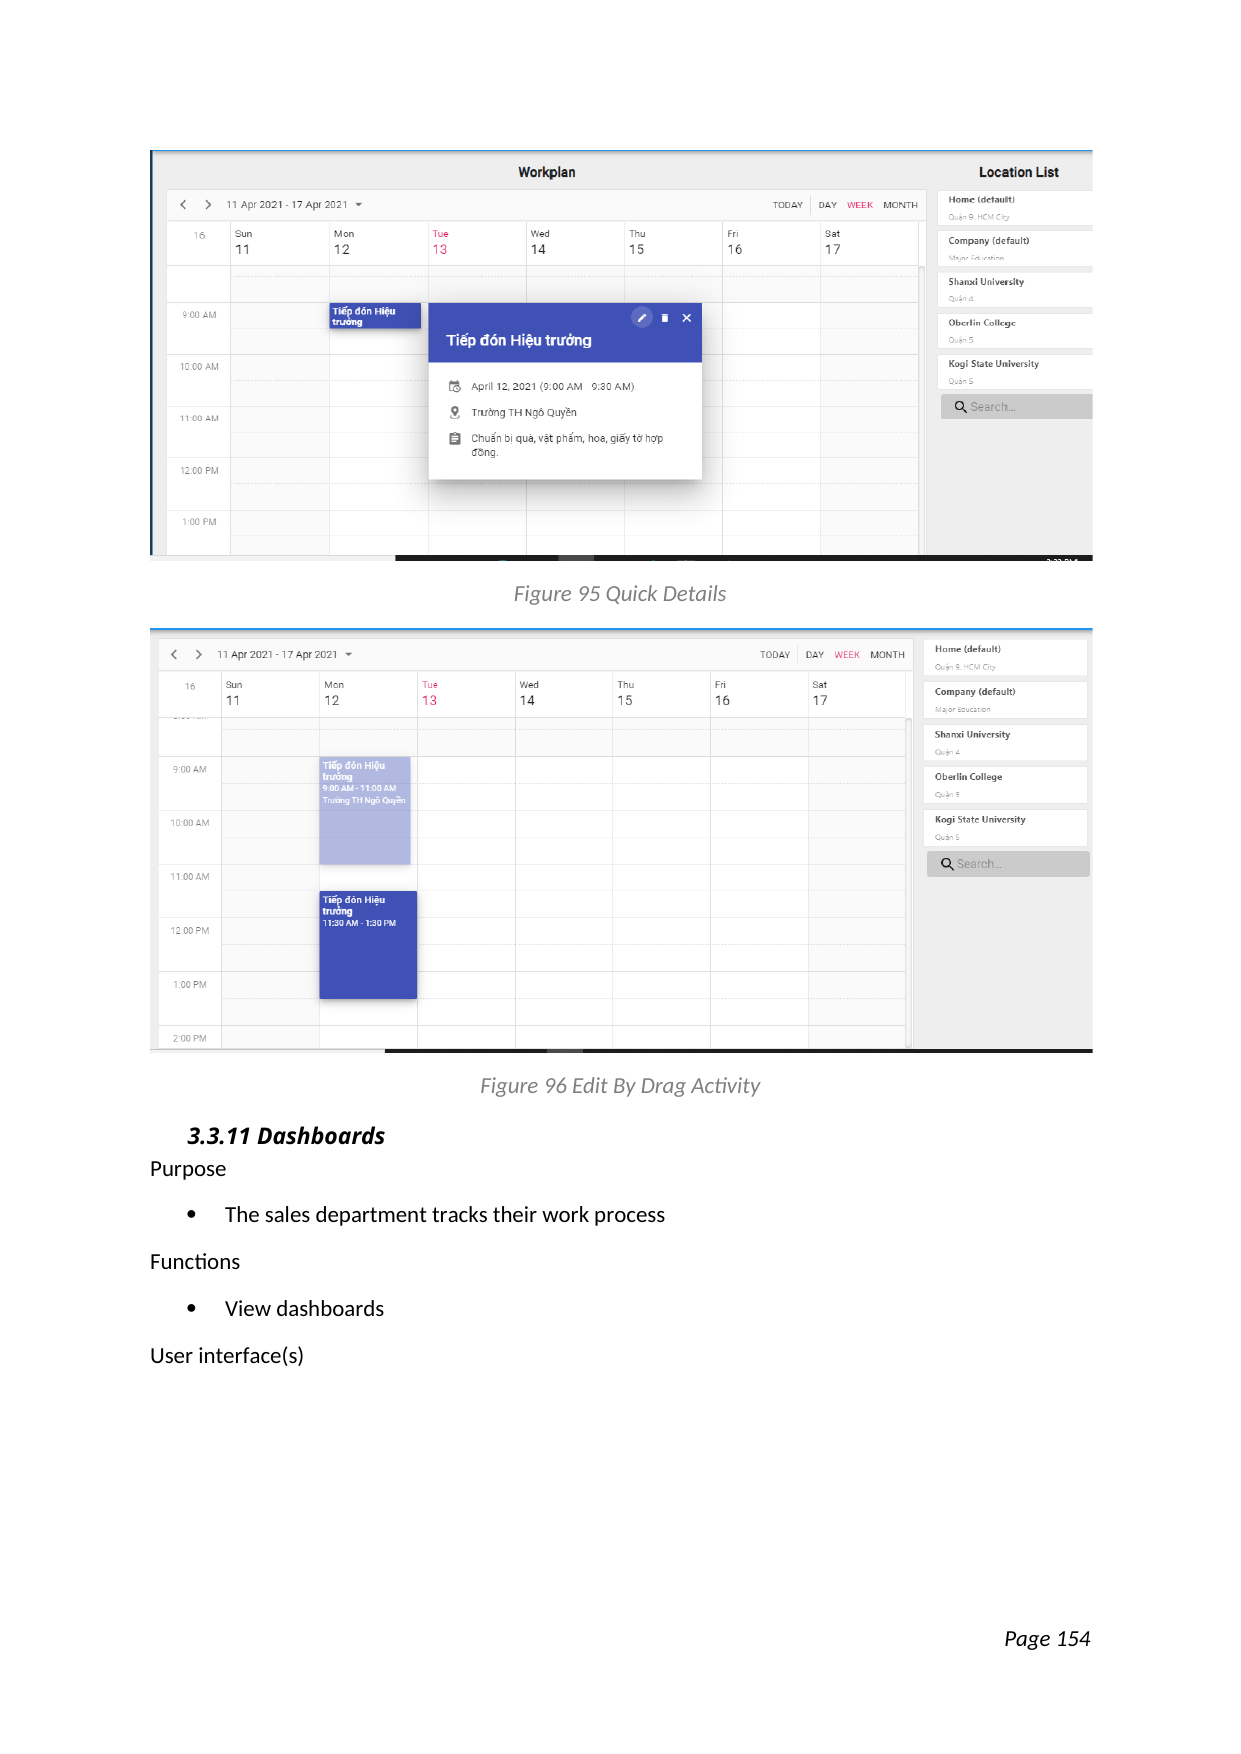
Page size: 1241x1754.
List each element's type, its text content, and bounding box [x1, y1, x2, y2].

text Functions [150, 1247, 1093, 1276]
text User interface(s) [150, 1341, 1093, 1369]
text Purpose [150, 1154, 1093, 1182]
picture [150, 628, 1093, 1053]
picture [150, 150, 1093, 561]
list The sales department tracks their work process [187, 1201, 1093, 1229]
list View dashboards [187, 1294, 1093, 1322]
subtitle 3.3.11 Dashboards [187, 1120, 1093, 1151]
